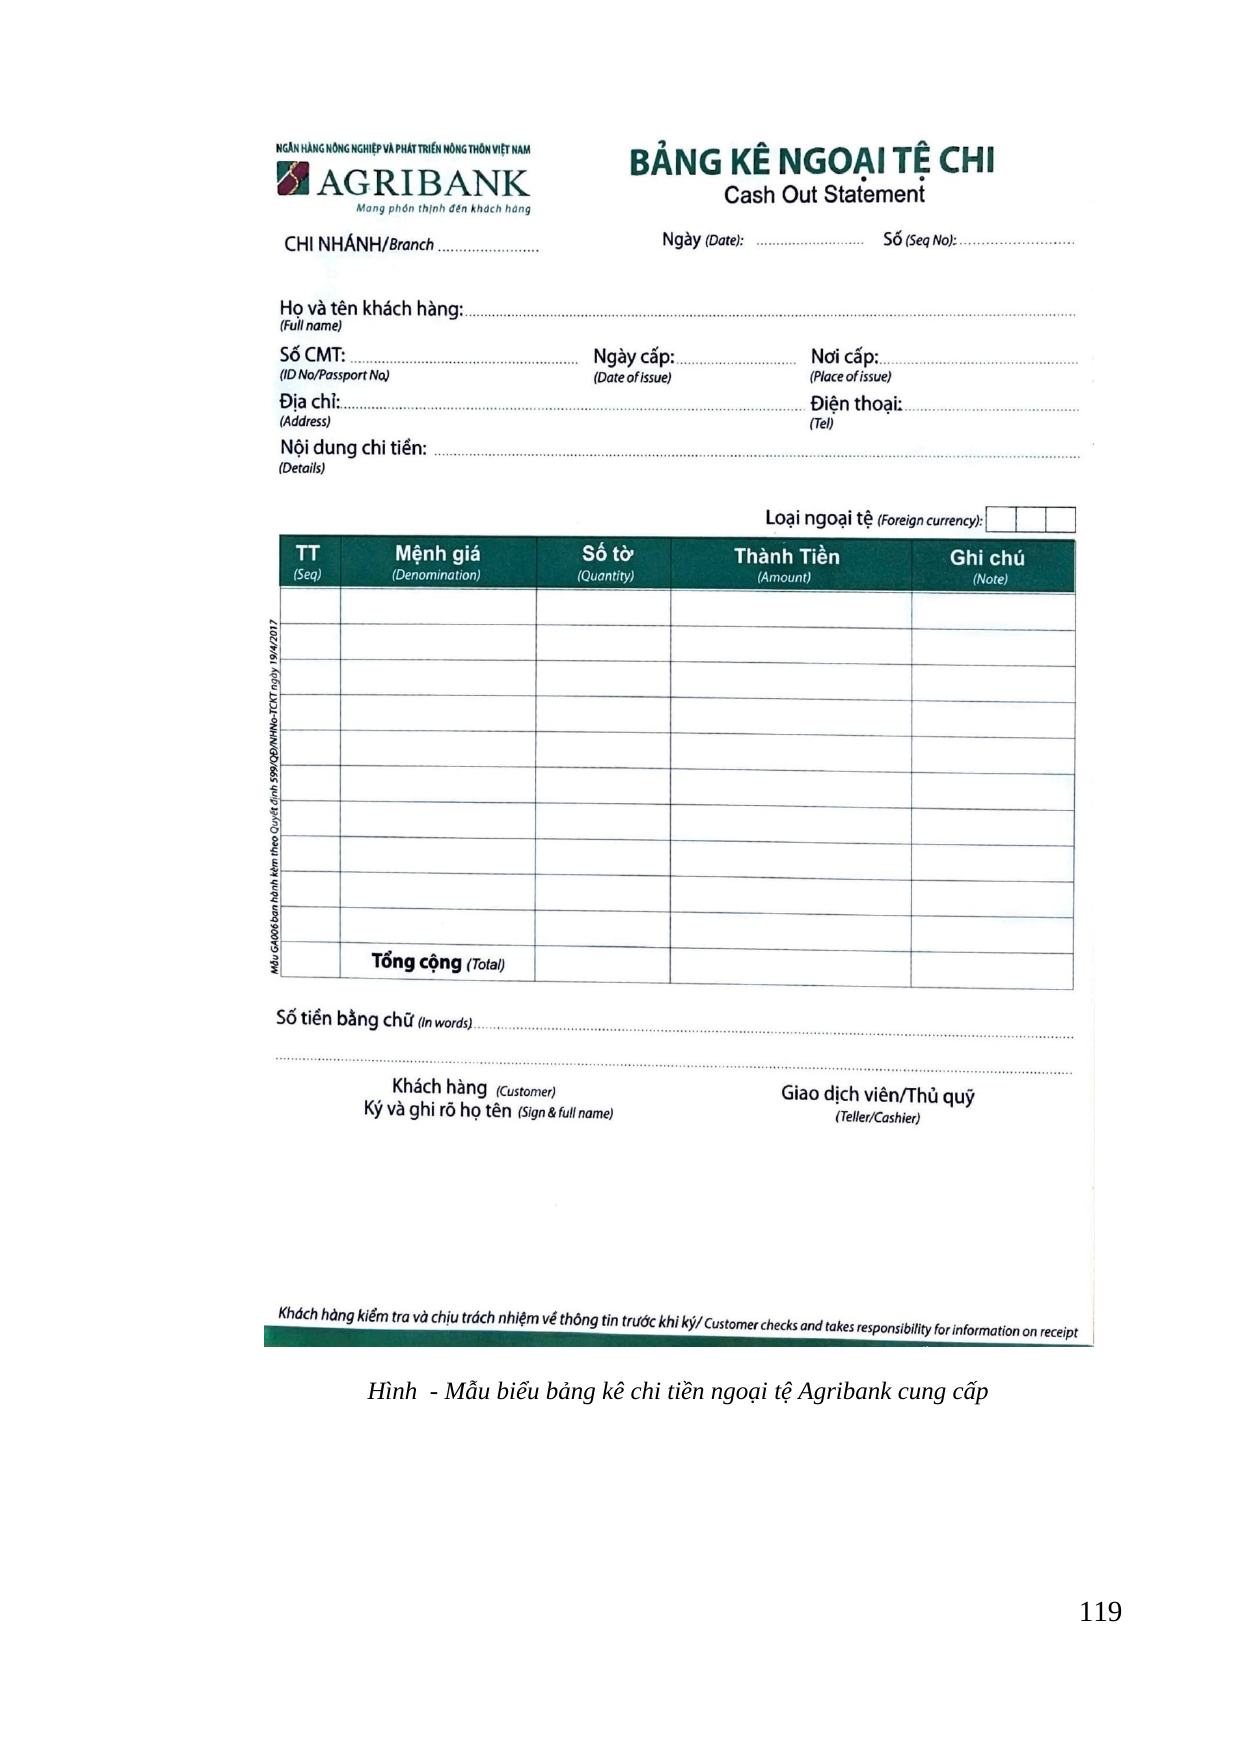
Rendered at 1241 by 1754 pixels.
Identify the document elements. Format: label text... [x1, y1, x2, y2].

picture [264, 118, 1095, 1347]
text Hình - Mẫu biểu bảng kê chi tiền ngoại tệ Agribank cung cấp [177, 1376, 1122, 1404]
